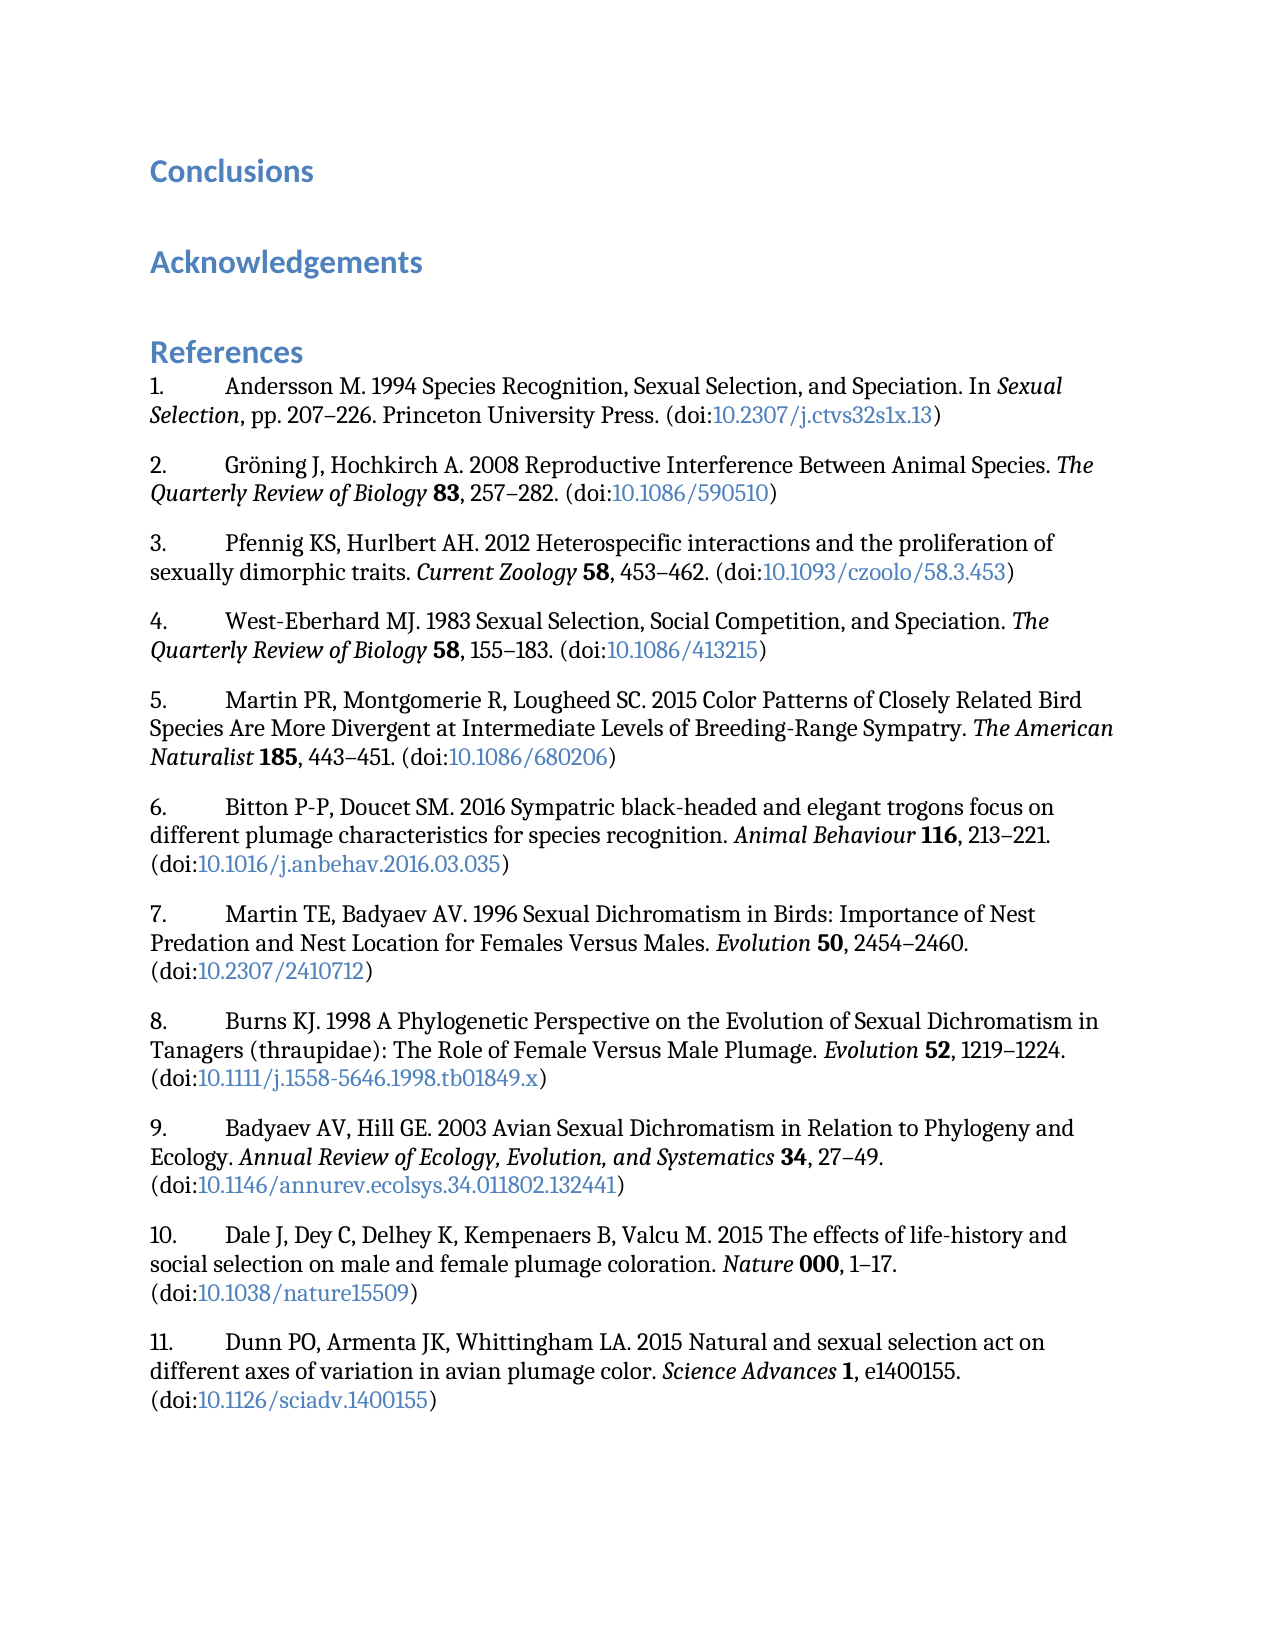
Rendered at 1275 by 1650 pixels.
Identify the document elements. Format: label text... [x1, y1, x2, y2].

subtitle Conclusions [150, 150, 1125, 191]
text 1. Andersson M. 1994 Species Recognition, Sexual Selection, and Speciation. In Sexual Selection, pp. 207–226. Princeton University Press. (doi:10.2307/j.ctvs32s1x.13) [150, 372, 1125, 430]
text 3. Pfennig KS, Hurlbert AH. 2012 Heterospecific interactions and the proliferation of sexually dimorphic traits. Current Zoology 58, 453–462. (doi:10.1093/czoolo/58.3.453) [150, 529, 1125, 586]
text 8. Burns KJ. 1998 A Phylogenetic Perspective on the Evolution of Sexual Dichromatism in Tanagers (thraupidae): The Role of Female Versus Male Plumage. Evolution 52, 1219–1224. (doi:10.1111/j.1558-5646.1998.tb01849.x) [150, 1007, 1125, 1093]
text 9. Badyaev AV, Hill GE. 2003 Avian Sexual Dichromatism in Relation to Phylogeny and Ecology. Annual Review of Ecology, Evolution, and Systematics 34, 27–49. (doi:10.1146/annurev.ecolsys.34.011802.132441) [150, 1114, 1125, 1200]
subtitle Acknowledgements [150, 241, 1125, 281]
text 2. Gröning J, Hochkirch A. 2008 Reproductive Interference Between Animal Species. The Quarterly Review of Biology 83, 257–282. (doi:10.1086/590510) [150, 451, 1125, 508]
text 6. Bitton P-P, Doucet SM. 2016 Sympatric black-headed and elegant trogons focus on different plumage characteristics for species recognition. Animal Behaviour 116, 213–221. (doi:10.1016/j.anbehav.2016.03.035) [150, 793, 1125, 879]
text 7. Martin TE, Badyaev AV. 1996 Sexual Dichromatism in Birds: Importance of Nest Predation and Nest Location for Females Versus Males. Evolution 50, 2454–2460. (doi:10.2307/2410712) [150, 900, 1125, 986]
text 10. Dale J, Dey C, Delhey K, Kempenaers B, Valcu M. 2015 The effects of life-history and social selection on male and female plumage coloration. Nature 000, 1–17. (doi:10.1038/nature15509) [150, 1221, 1125, 1307]
text 11. Dunn PO, Armenta JK, Whittingham LA. 2015 Natural and sexual selection act on different axes of variation in avian plumage color. Science Advances 1, e1400155. (doi:10.1126/sciadv.1400155) [150, 1328, 1125, 1414]
text 4. West-Eberhard MJ. 1983 Sexual Selection, Social Competition, and Speciation. The Quarterly Review of Biology 58, 155–183. (doi:10.1086/413215) [150, 607, 1125, 665]
subtitle References [150, 331, 1125, 372]
text 5. Martin PR, Montgomerie R, Lougheed SC. 2015 Color Patterns of Closely Related Bird Species Are More Divergent at Intermediate Levels of Breeding-Range Sympatry. The American Naturalist 185, 443–451. (doi:10.1086/680206) [150, 686, 1125, 772]
